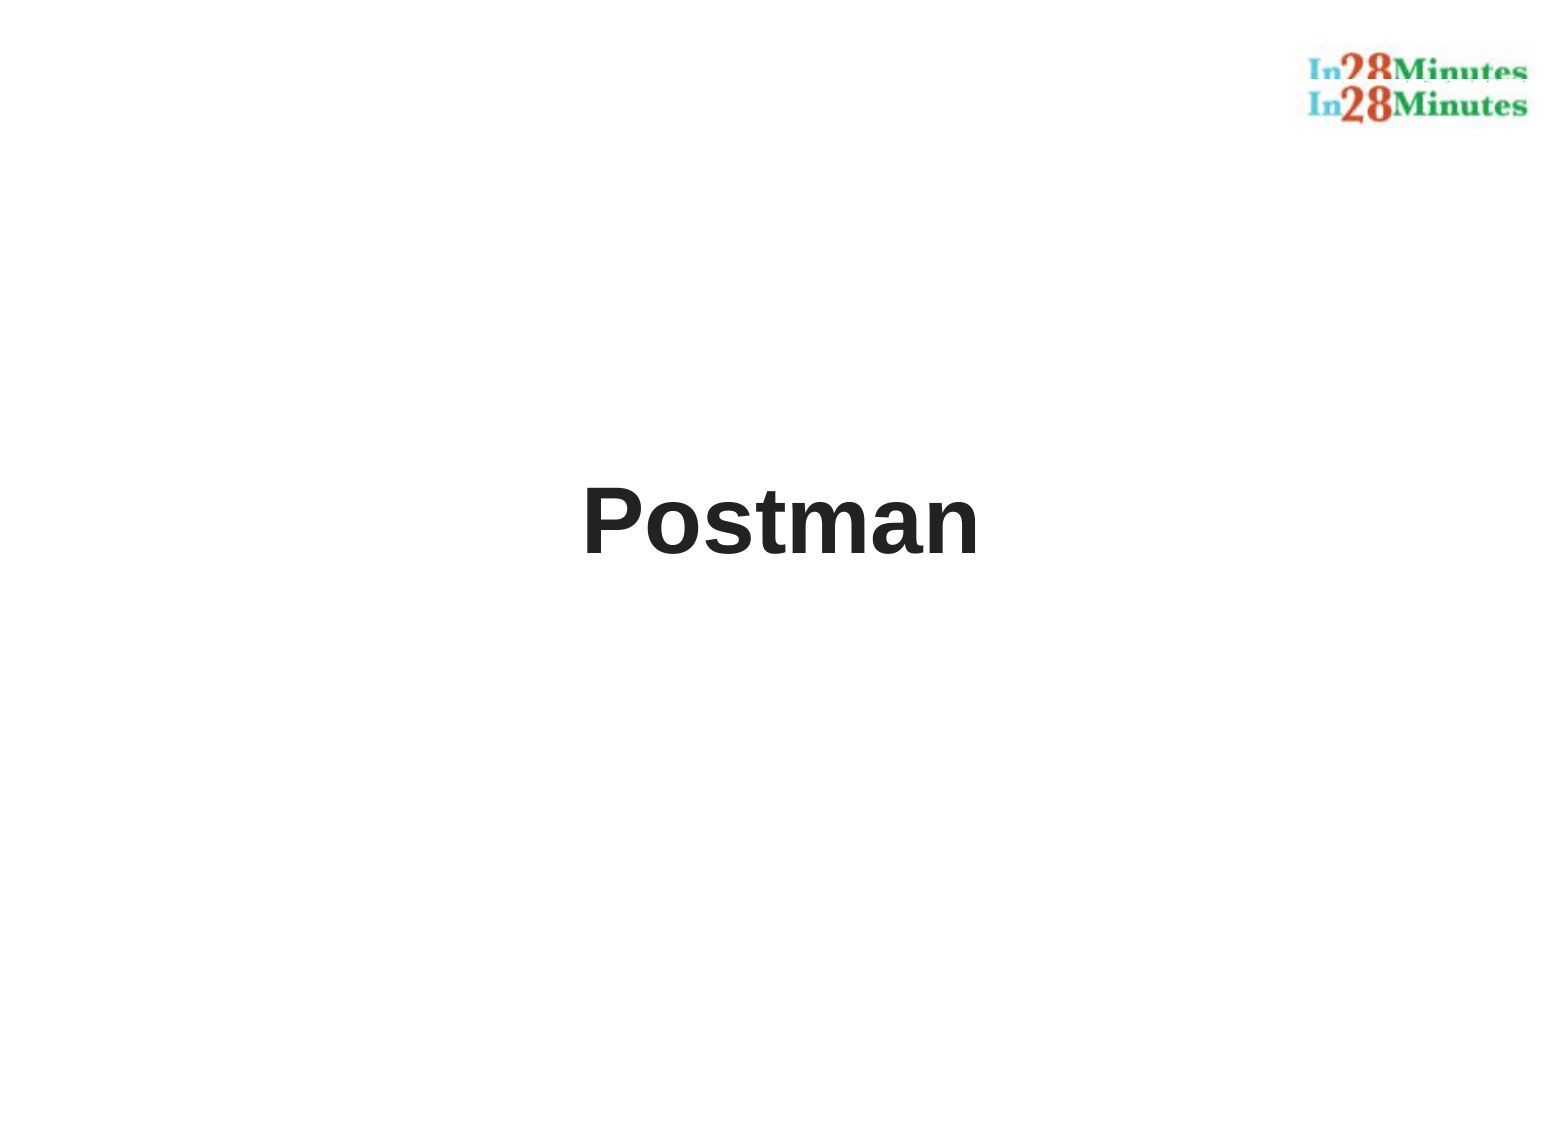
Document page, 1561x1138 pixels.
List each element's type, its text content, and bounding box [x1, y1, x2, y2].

picture [1272, 45, 1536, 212]
text Postman [73, 464, 1489, 573]
